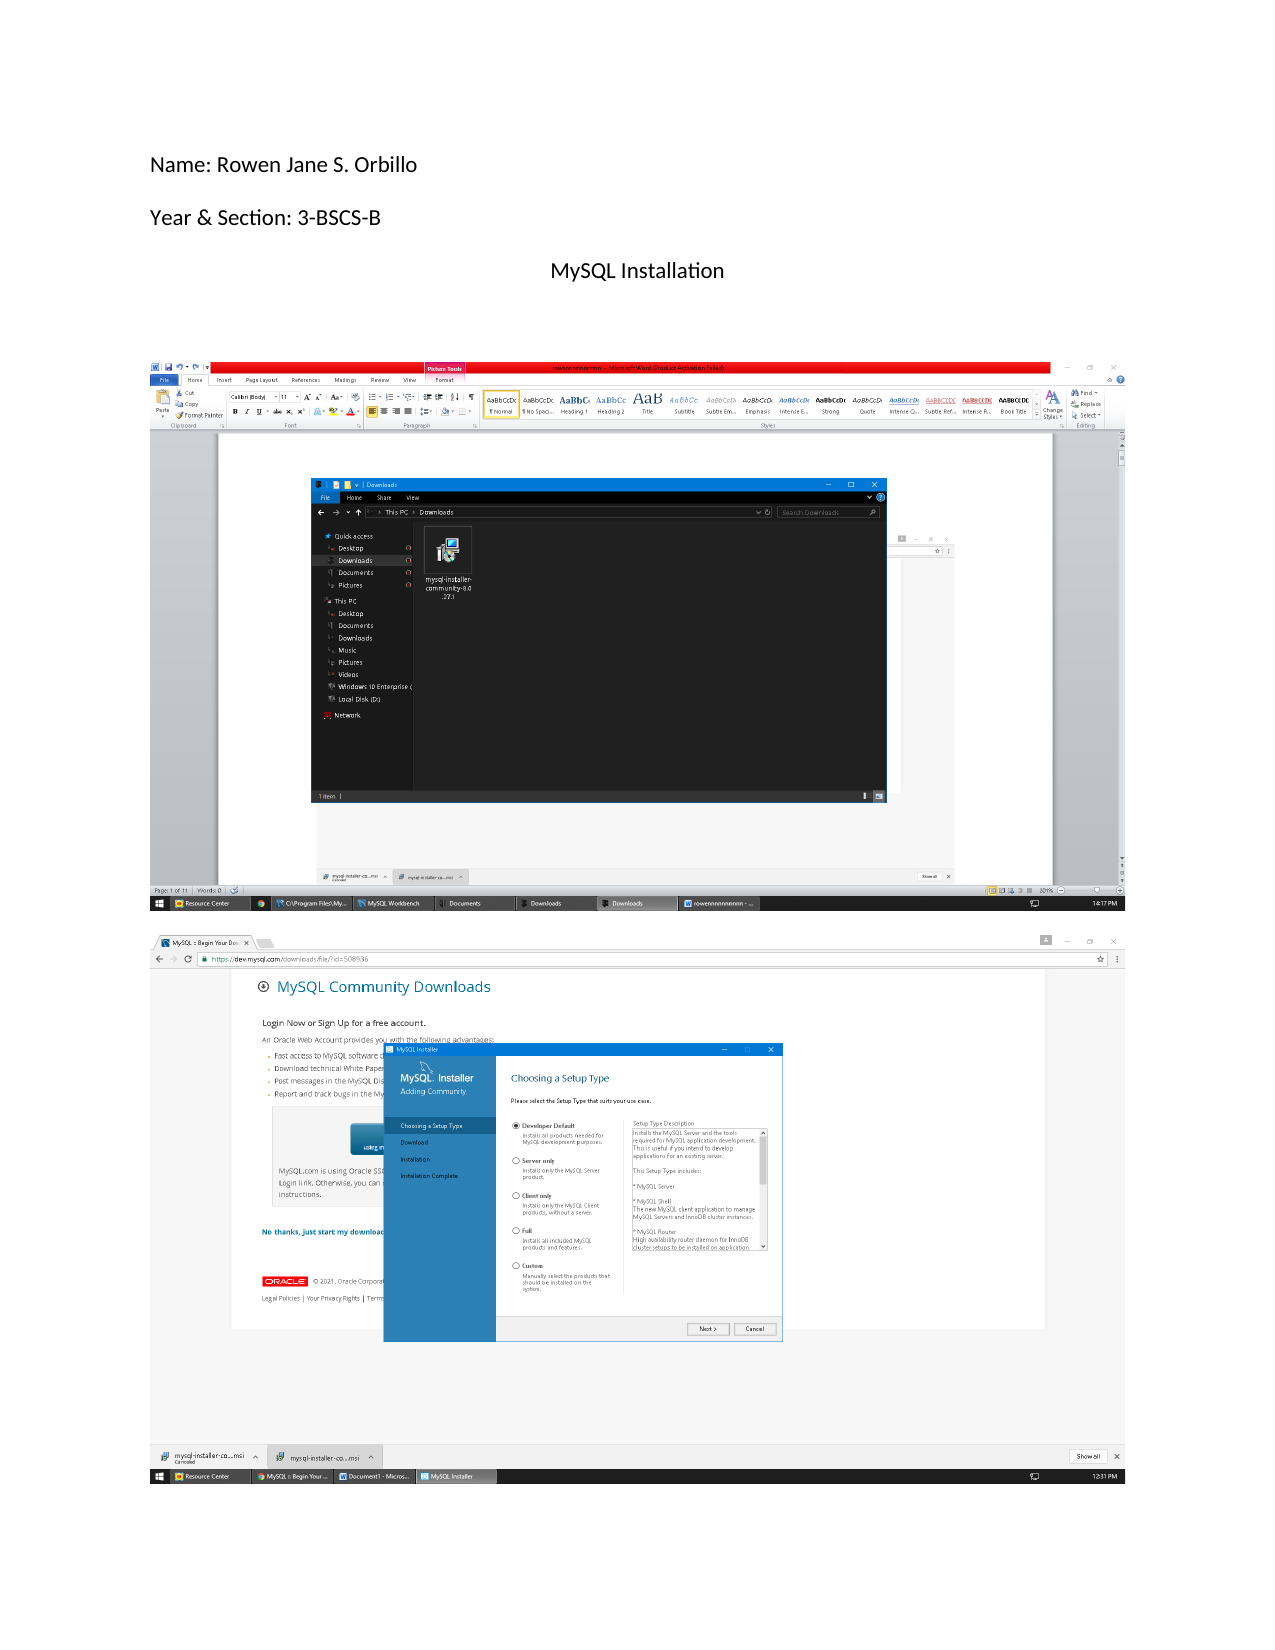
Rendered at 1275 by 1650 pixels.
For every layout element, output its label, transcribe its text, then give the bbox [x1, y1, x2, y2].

picture [150, 935, 1125, 1484]
text Name: Rowen Jane S. Orbillo [150, 150, 1125, 178]
picture [150, 362, 1125, 911]
text MySQL Installation [150, 256, 1125, 284]
text Year & Section: 3-BSCS-B [150, 203, 1125, 231]
